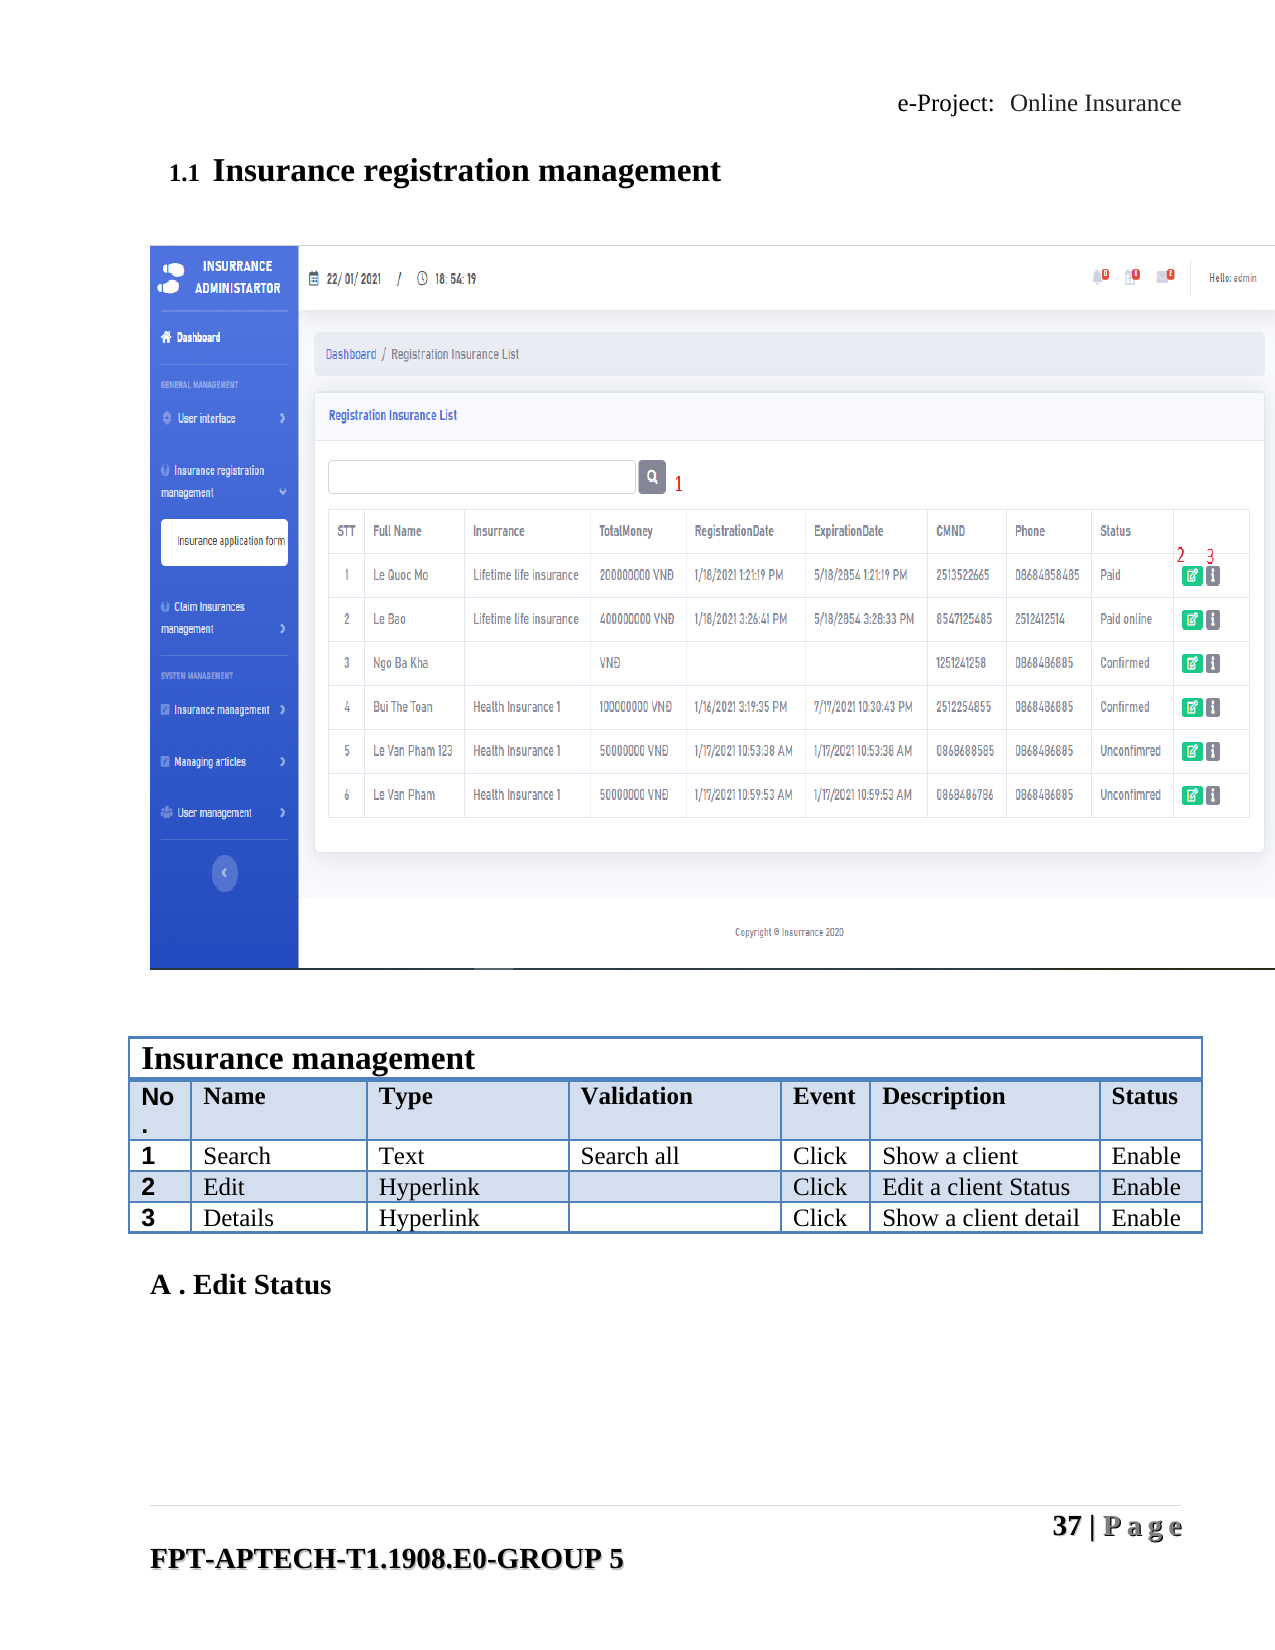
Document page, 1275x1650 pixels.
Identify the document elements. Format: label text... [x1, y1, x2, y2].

table_header Insurance management [130, 1039, 1201, 1077]
table_cell No. [130, 1082, 190, 1139]
table_cell 3 [130, 1203, 190, 1231]
text A . Edit Status [150, 1267, 1181, 1301]
table_cell Edit [192, 1172, 366, 1201]
table_cell Text [368, 1141, 568, 1170]
table_cell [570, 1203, 780, 1231]
table_cell Show a client [871, 1141, 1099, 1170]
table_cell Click [782, 1203, 869, 1231]
table_cell Enable [1101, 1172, 1201, 1201]
table_cell Enable [1101, 1203, 1201, 1231]
table_cell Hyperlink [368, 1203, 568, 1231]
table_cell Search all [570, 1141, 780, 1170]
table_cell 1 [130, 1141, 190, 1170]
table_cell 2 [130, 1172, 190, 1201]
table_cell Edit a client Status [871, 1172, 1099, 1201]
table_cell Search [192, 1141, 366, 1170]
table_cell Description [871, 1082, 1099, 1139]
table_cell Show a client detail [871, 1203, 1099, 1231]
table_cell [570, 1172, 780, 1201]
table_cell Details [192, 1203, 366, 1231]
table_cell Name [192, 1082, 366, 1139]
table_cell Enable [1101, 1141, 1201, 1170]
table_cell Click [782, 1172, 869, 1201]
table_cell Click [782, 1141, 869, 1170]
table_cell Status [1101, 1082, 1201, 1139]
picture [150, 245, 1275, 970]
table_cell Hyperlink [368, 1172, 568, 1201]
table_cell Event [782, 1082, 869, 1139]
list Insurance registration management [169, 150, 1181, 188]
table_cell Validation [570, 1082, 780, 1139]
table_cell Type [368, 1082, 568, 1139]
